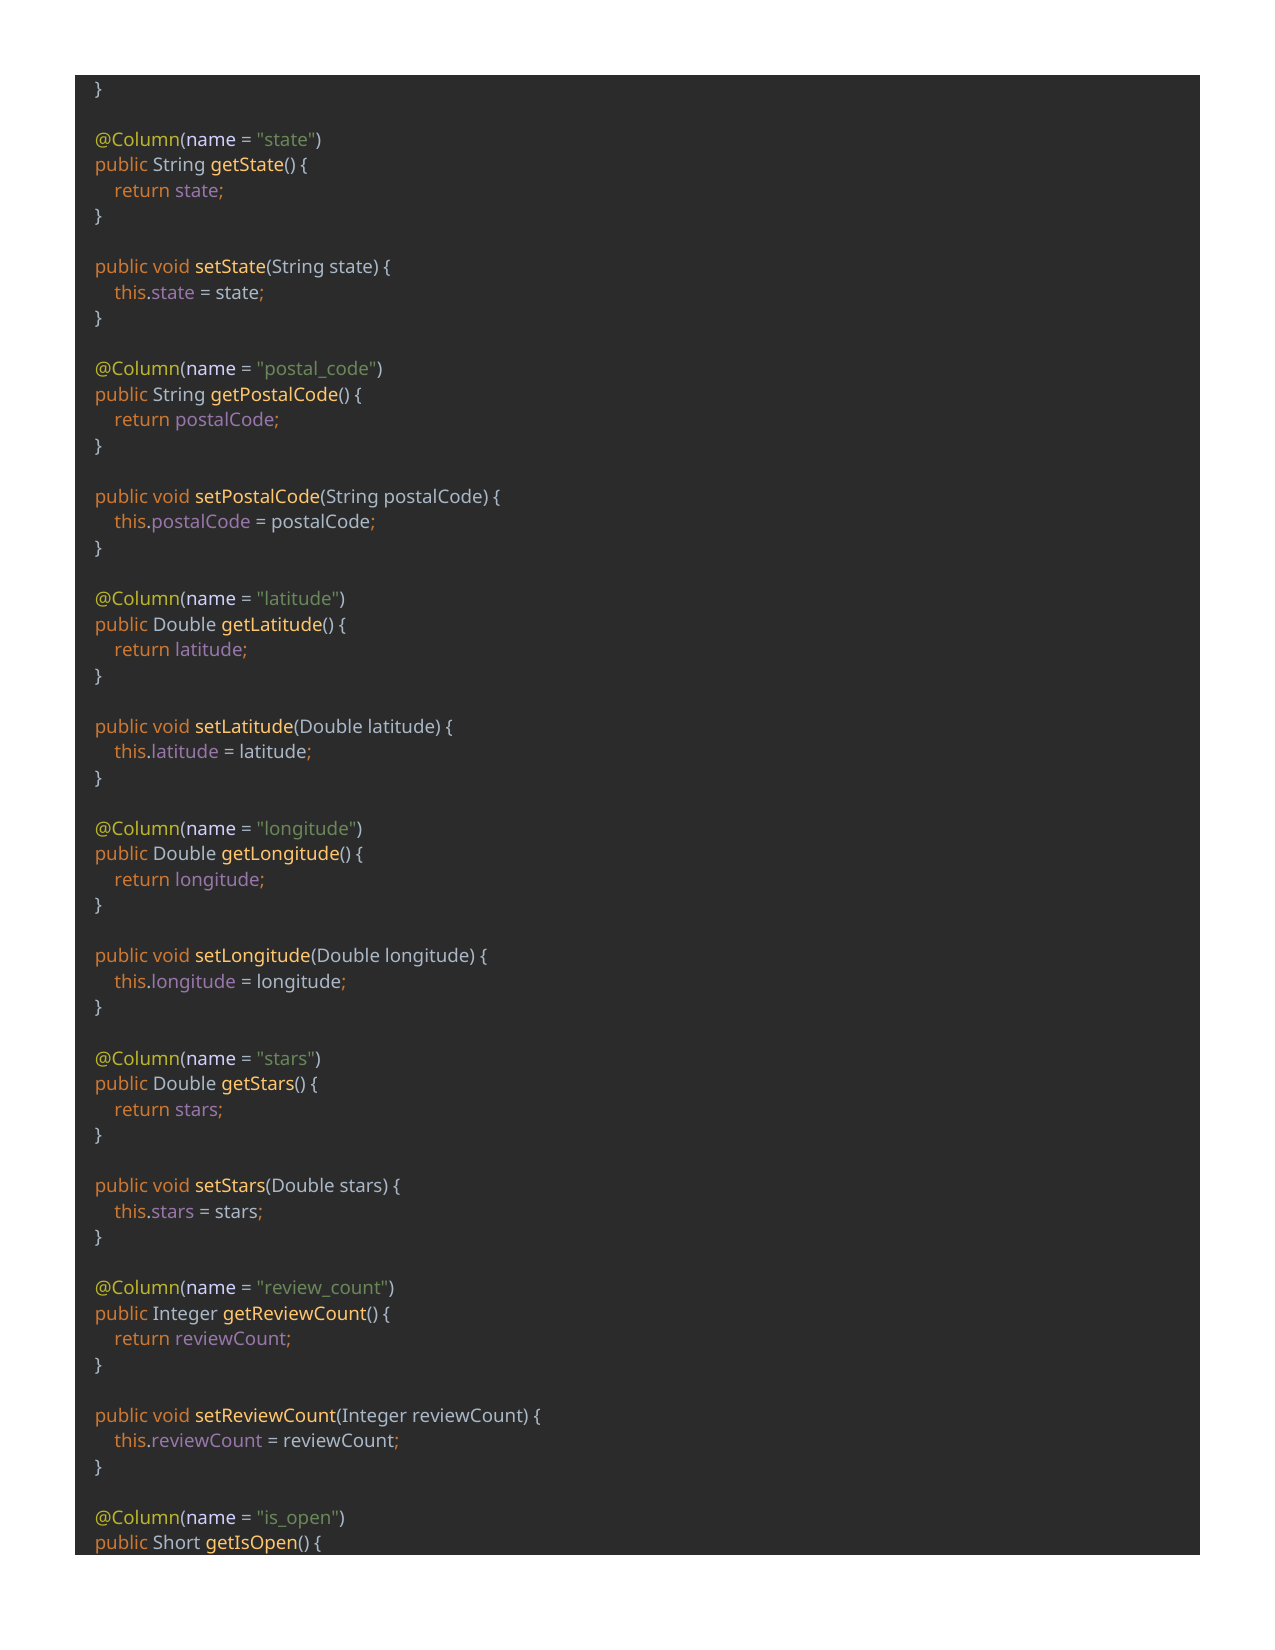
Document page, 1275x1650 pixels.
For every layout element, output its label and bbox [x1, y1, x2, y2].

text [75, 75, 1200, 1555]
